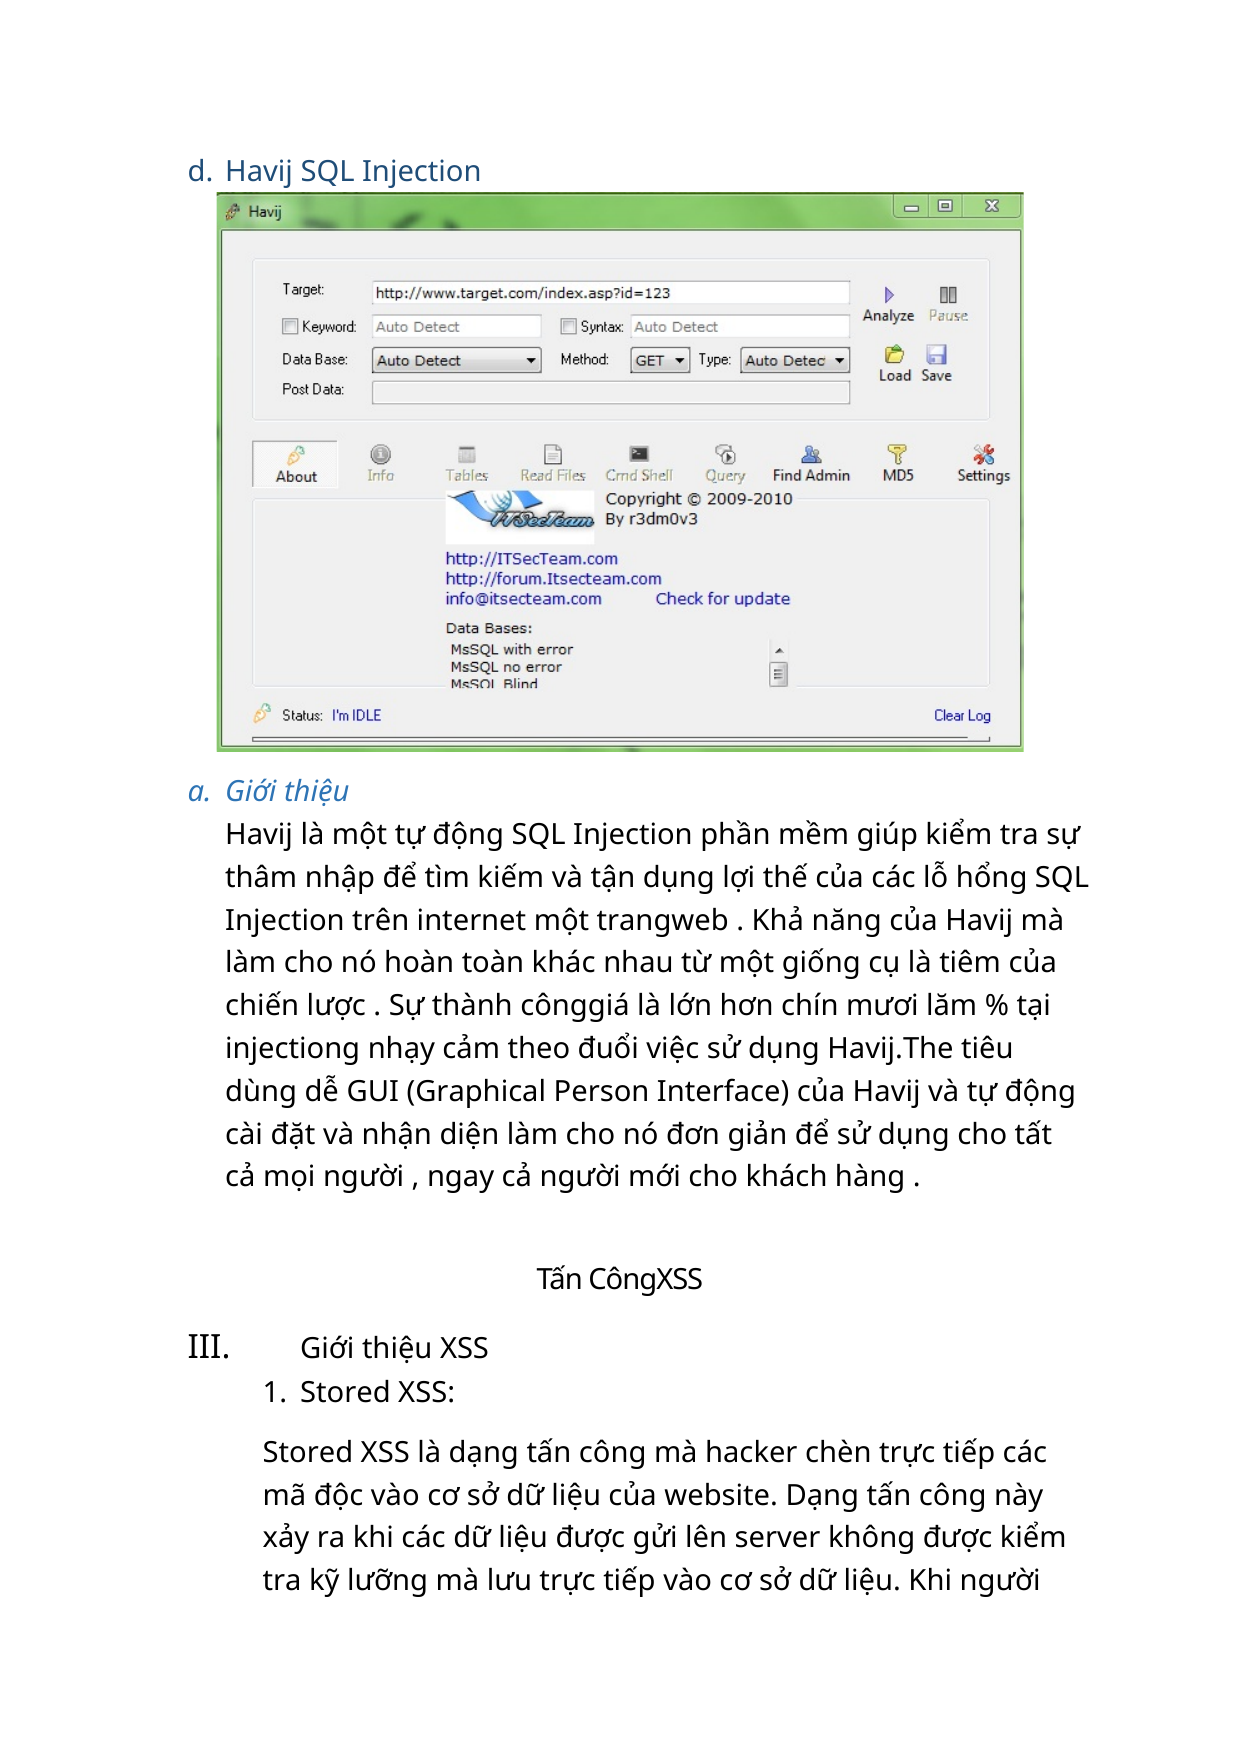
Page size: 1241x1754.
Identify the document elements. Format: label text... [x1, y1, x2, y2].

picture [216, 192, 1024, 752]
subtitle Giới thiệu XSS [187, 1323, 1090, 1368]
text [262, 1431, 1090, 1599]
subtitle Havij SQL Injection [187, 150, 1090, 190]
list Stored XSS: [262, 1372, 1090, 1411]
title Tấn CôngXSS [150, 1258, 1090, 1298]
text Havij là một tự động SQL Injection phần mềm giúp kiểm tra sự thâm nhập để tìm kiếm và tận dụng lợi thế của các lỗ hổng SQL Injection trên internet một trangweb . Khả năng của Havij mà làm cho nó hoàn toàn khác nhau từ một giống cụ là tiêm của chiến lược . Sự thành cônggiá là lớn hơn chín mươi lăm % tại injectiong nhạy cảm theo đuổi việc sử dụng Havij.The tiêu dùng dễ GUI (Graphical Person Interface) của Havij và tự động cài đặt và nhận diện làm cho nó đơn giản để sử dụng cho tất cả mọi người , ngay cả người mới cho khách hàng . [225, 813, 1090, 1195]
subtitle Giới thiệu [187, 770, 1090, 810]
